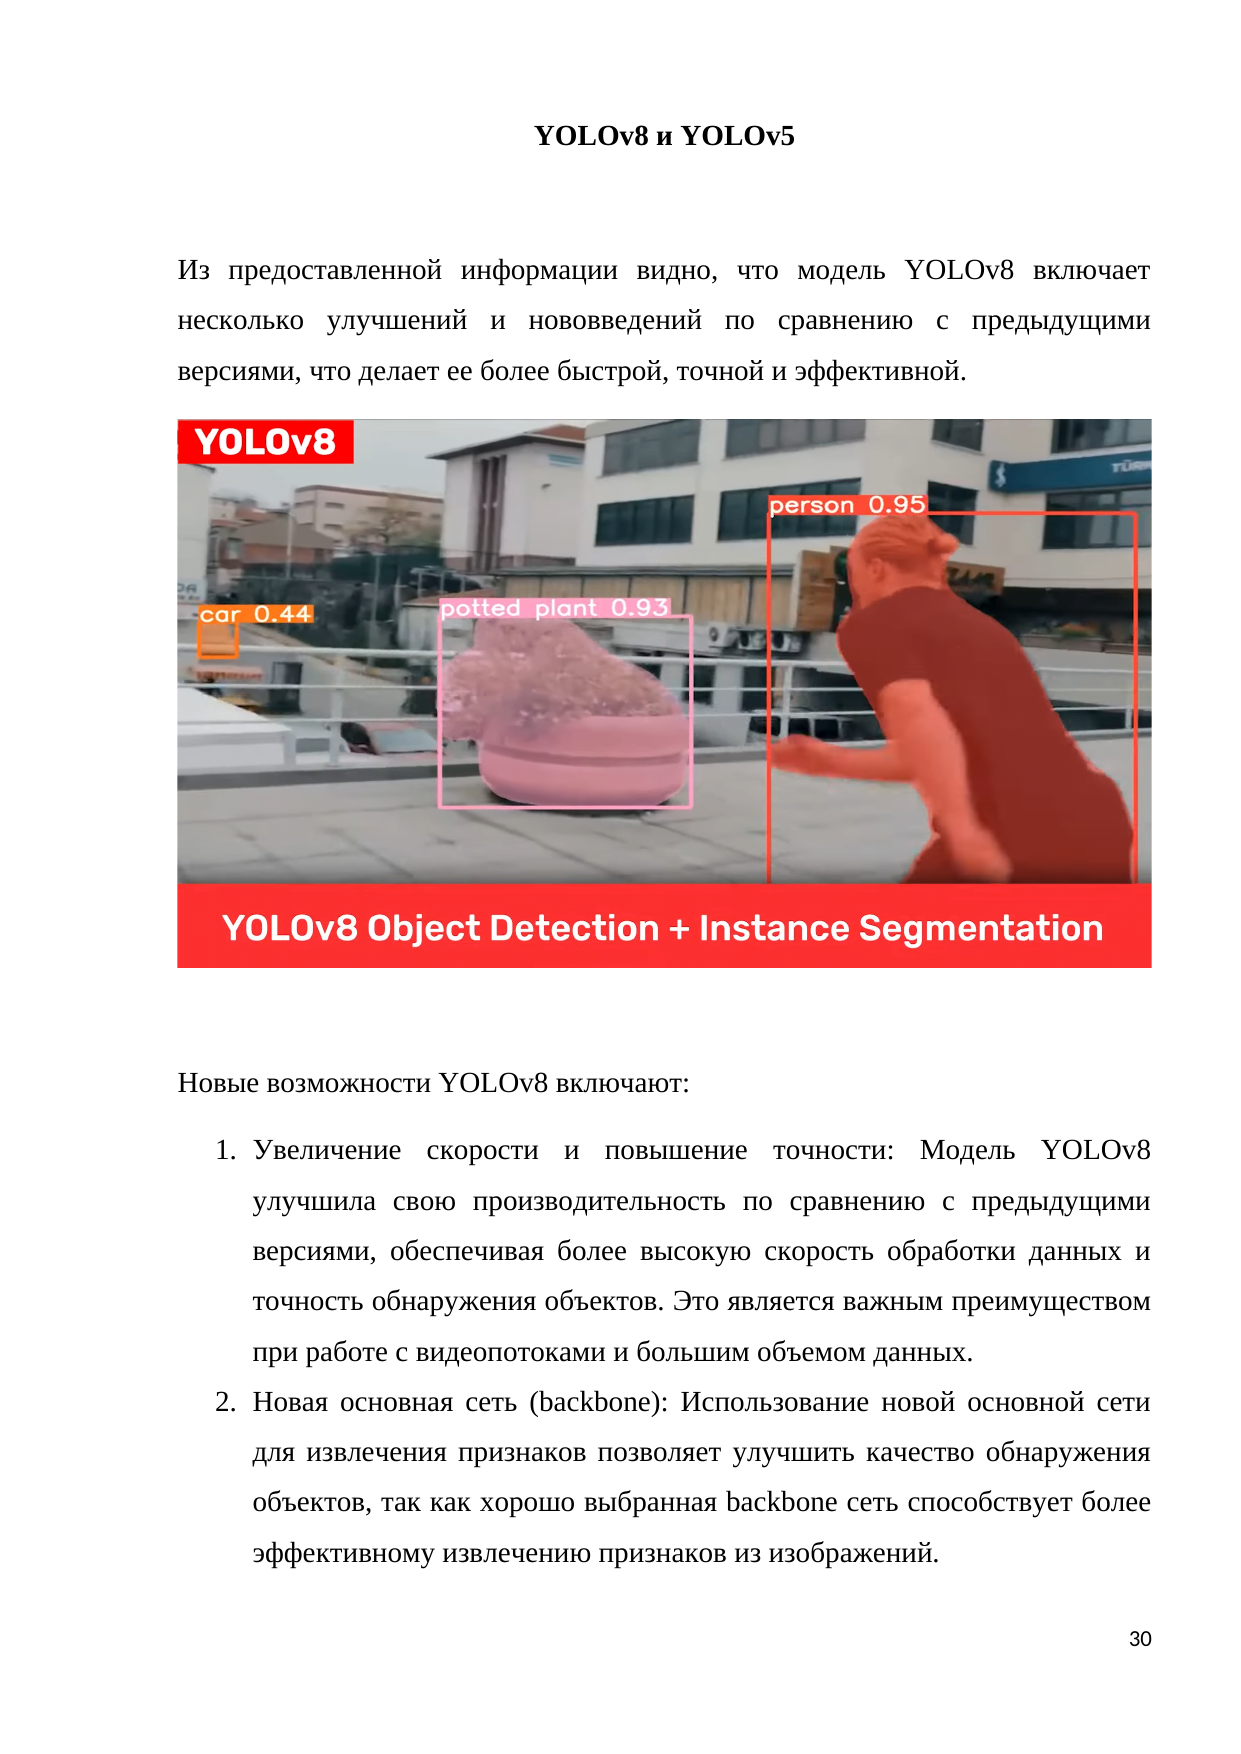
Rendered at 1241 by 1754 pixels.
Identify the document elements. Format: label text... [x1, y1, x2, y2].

text Из предоставленной информации видно, что модель YOLOv8 включает несколько улучшений и нововведений по сравнению с предыдущими версиями, что делает ее более быстрой, точной и эффективной. [177, 252, 1152, 386]
picture [177, 419, 1152, 968]
list Новая основная сеть (backbone): Использование новой основной сети для извлечения признаков позволяет улучшить качество обнаружения объектов, так как хорошо выбранная backbone сеть способствует более эффективному извлечению признаков из изображений. [215, 1384, 1152, 1568]
text YOLOv8 и YOLOv5 [177, 118, 1152, 152]
text Новые возможности YOLOv8 включают: [177, 1065, 1152, 1099]
list Увеличение скорости и повышение точности: Модель YOLOv8 улучшила свою производительность по сравнению с предыдущими версиями, обеспечивая более высокую скорость обработки данных и точность обнаружения объектов. Это является важным преимуществом при работе с видеопотоками и большим объемом данных. [215, 1132, 1152, 1367]
